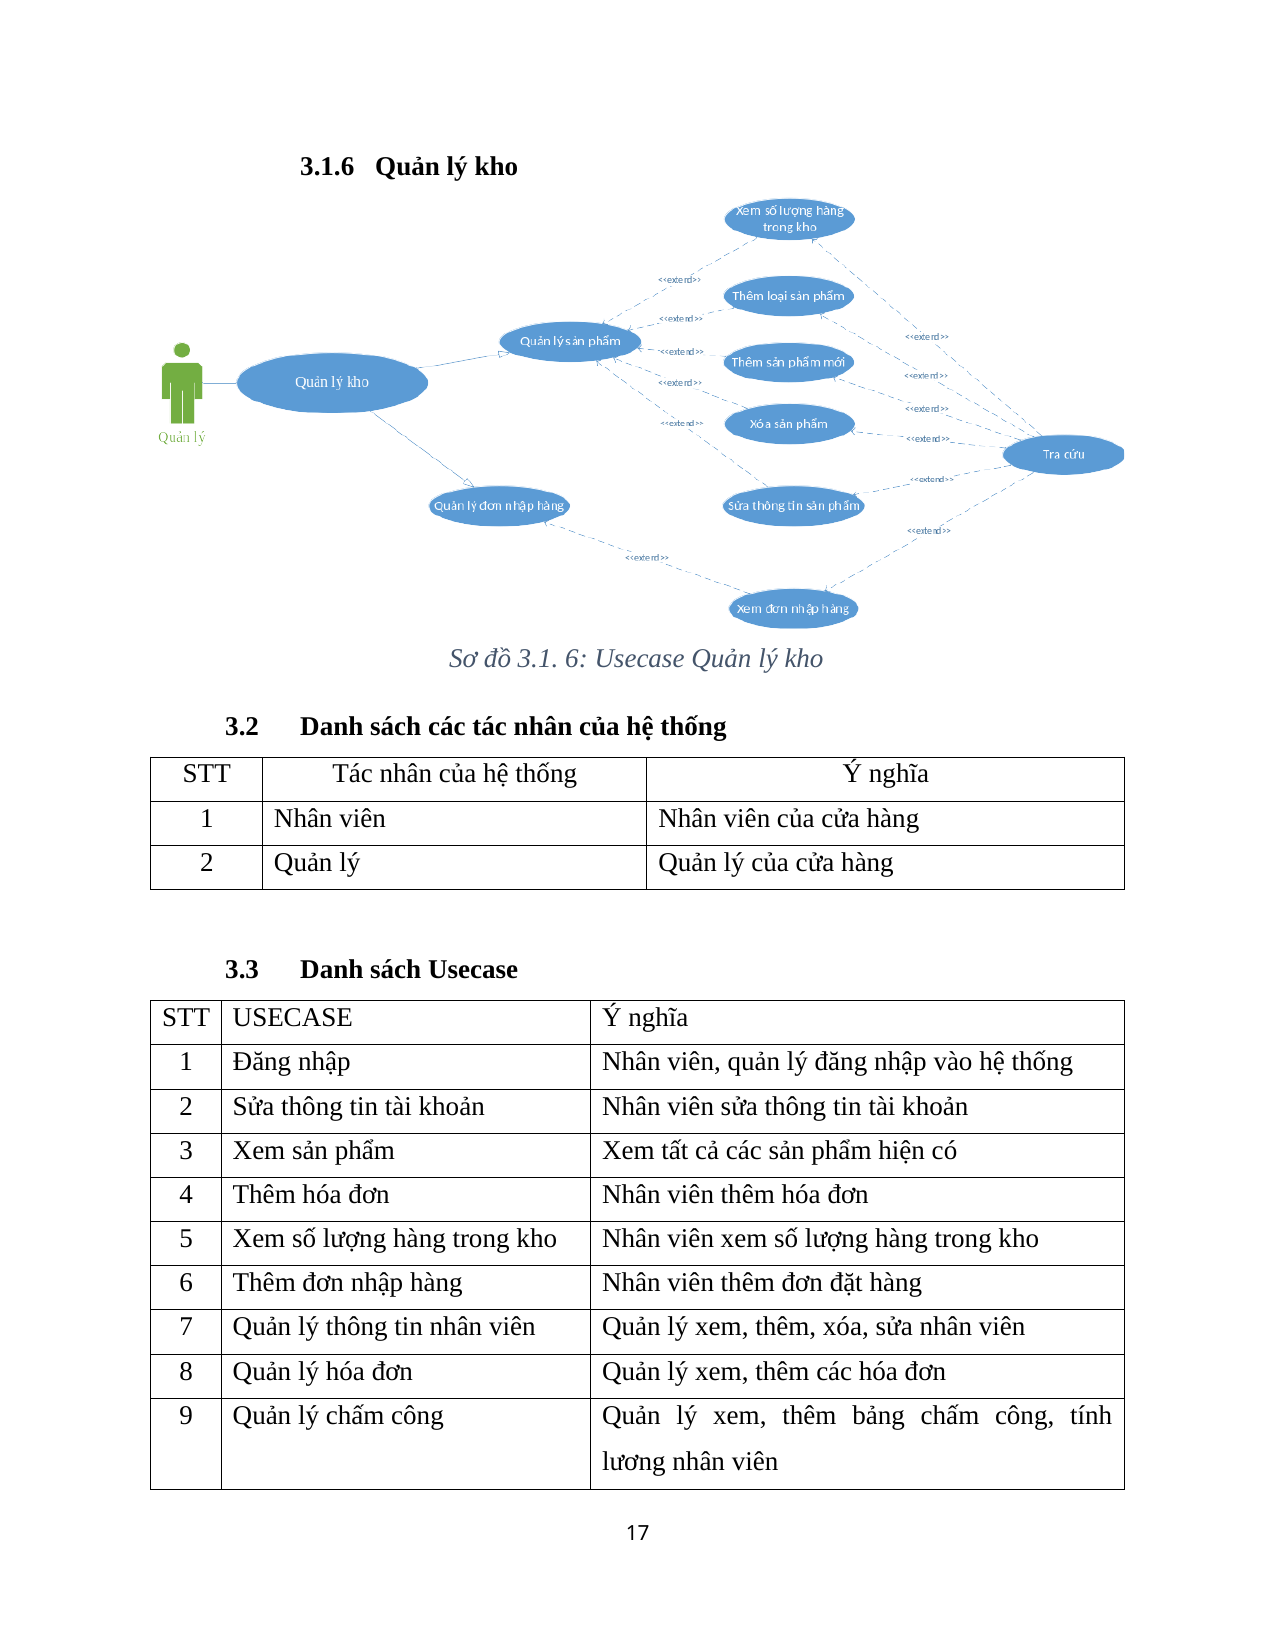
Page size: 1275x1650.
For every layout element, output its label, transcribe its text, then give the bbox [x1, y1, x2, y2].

table_cell 1 [151, 1045, 221, 1088]
subtitle Danh sách các tác nhân của hệ thống [225, 710, 1125, 741]
table_cell Quản lý thông tin nhân viên [222, 1310, 590, 1353]
table_cell Sửa thông tin tài khoản [222, 1090, 590, 1133]
table_cell Xem sản phẩm [222, 1134, 590, 1177]
table_cell Thêm hóa đơn [222, 1178, 590, 1221]
table_header Tác nhân của hệ thống [263, 758, 646, 801]
table_cell Quản lý xem, thêm các hóa đơn [591, 1355, 1124, 1398]
table_cell 9 [151, 1399, 221, 1488]
table_cell 4 [151, 1178, 221, 1221]
table_cell Nhân viên của cửa hàng [647, 802, 1124, 845]
table_cell Nhân viên sửa thông tin tài khoản [591, 1090, 1124, 1133]
table_header STT [151, 1001, 221, 1044]
table_cell Xem tất cả các sản phẩm hiện có [591, 1134, 1124, 1177]
table_cell 7 [151, 1310, 221, 1353]
table_cell Quản lý xem, thêm, xóa, sửa nhân viên [591, 1310, 1124, 1353]
table_header Ý nghĩa [591, 1001, 1124, 1044]
table_cell Quản lý hóa đơn [222, 1355, 590, 1398]
table_header USECASE [222, 1001, 590, 1044]
table_cell 2 [151, 846, 262, 889]
table_cell Đăng nhập [222, 1045, 590, 1088]
table_cell Quản lý [263, 846, 646, 889]
table_cell 6 [151, 1266, 221, 1309]
table_cell 3 [151, 1134, 221, 1177]
table_cell Quản lý xem, thêm bảng chấm công, tính lương nhân viên [591, 1399, 1124, 1488]
table_header STT [151, 758, 262, 801]
table_cell Thêm đơn nhập hàng [222, 1266, 590, 1309]
table_header Ý nghĩa [647, 758, 1124, 801]
table_cell Nhân viên [263, 802, 646, 845]
table_cell 5 [151, 1222, 221, 1265]
table_cell 2 [151, 1090, 221, 1133]
table_cell Nhân viên thêm hóa đơn [591, 1178, 1124, 1221]
text Sơ đồ 3.1. 6: Usecase Quản lý kho [150, 642, 1125, 673]
subtitle Danh sách Usecase [225, 953, 1125, 985]
table_cell Nhân viên, quản lý đăng nhập vào hệ thống [591, 1045, 1124, 1088]
table_cell 1 [151, 802, 262, 845]
table_cell 8 [151, 1355, 221, 1398]
table_cell Nhân viên xem số lượng hàng trong kho [591, 1222, 1124, 1265]
table_cell Quản lý của cửa hàng [647, 846, 1124, 889]
subtitle Quản lý kho [300, 150, 1125, 181]
table_cell Xem số lượng hàng trong kho [222, 1222, 590, 1265]
table_cell Quản lý chấm công [222, 1399, 590, 1488]
table_cell Nhân viên thêm đơn đặt hàng [591, 1266, 1124, 1309]
